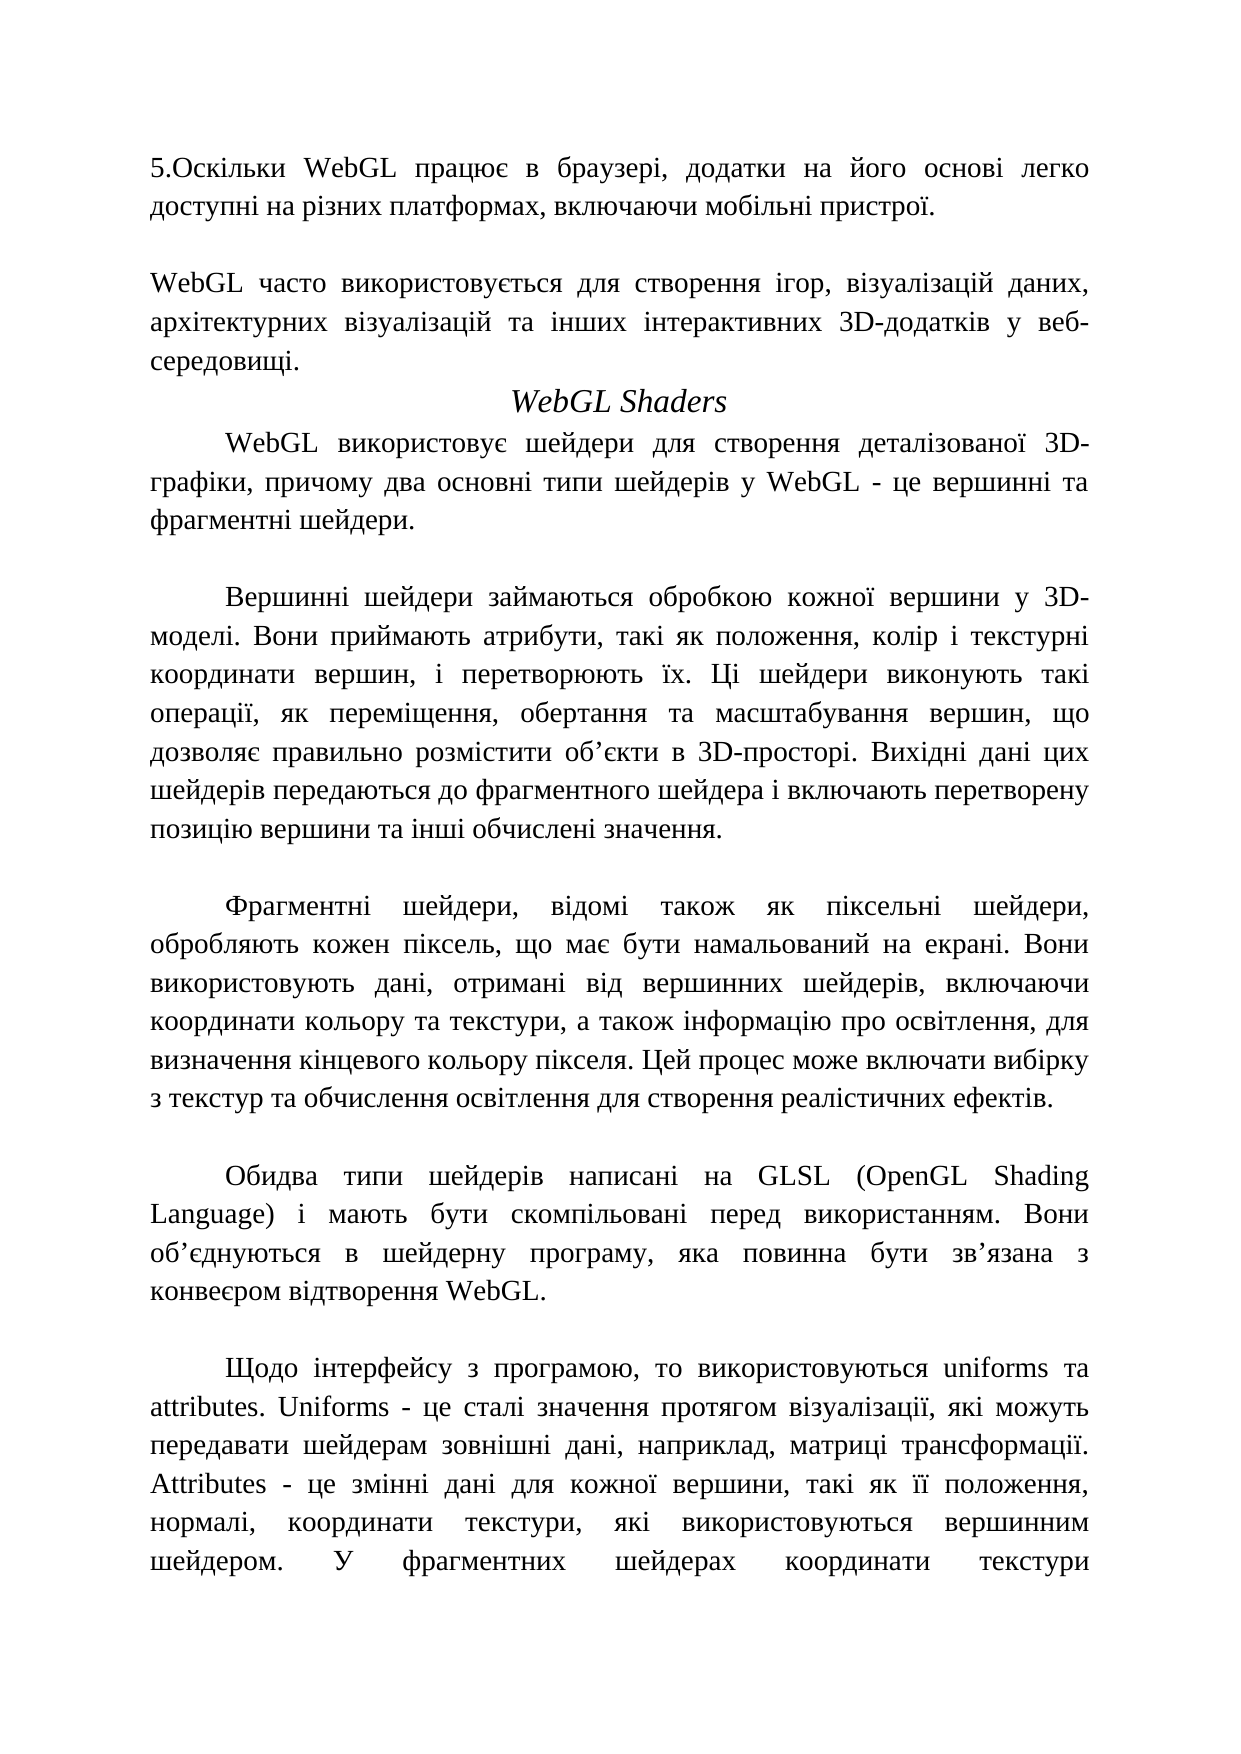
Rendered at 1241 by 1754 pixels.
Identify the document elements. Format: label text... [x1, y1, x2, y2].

text WebGL часто використовується для створення ігор, візуалізацій даних, архітектурних візуалізацій та інших інтерактивних 3D-додатків у веб-середовищі. [150, 266, 1090, 376]
text WebGL використовує шейдери для створення деталізованої 3D-графіки, причому два основні типи шейдерів у WebGL - це вершинні та фрагментні шейдери. [150, 425, 1090, 536]
text Фрагментні шейдери, відомі також як піксельні шейдери, обробляють кожен піксель, що має бути намальований на екрані. Вони використовують дані, отримані від вершинних шейдерів, включаючи координати кольору та текстури, а також інформацію про освітлення, для визначення кінцевого кольору пікселя. Цей процес може включати вибірку з текстур та обчислення освітлення для створення реалістичних ефектів. [150, 888, 1090, 1114]
text 5.Оскільки WebGL працює в браузері, додатки на його основі легко доступні на різних платформах, включаючи мобільні пристрої. [150, 150, 1090, 222]
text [150, 1350, 1090, 1577]
text WebGL Shaders [150, 381, 1090, 419]
text Вершинні шейдери займаються обробкою кожної вершини у 3D-моделі. Вони приймають атрибути, такі як положення, колір і текстурні координати вершин, і перетворюють їх. Ці шейдери виконують такі операції, як переміщення, обертання та масштабування вершин, що дозволяє правильно розмістити об’єкти в 3D-просторі. Вихідні дані цих шейдерів передаються до фрагментного шейдера і включають перетворену позицію вершини та інші обчислені значення. [150, 579, 1090, 844]
text Обидва типи шейдерів написані на GLSL (OpenGL Shading Language) і мають бути скомпільовані перед використанням. Вони об’єднуються в шейдерну програму, яка повинна бути зв’язана з конвеєром відтворення WebGL. [150, 1158, 1090, 1307]
